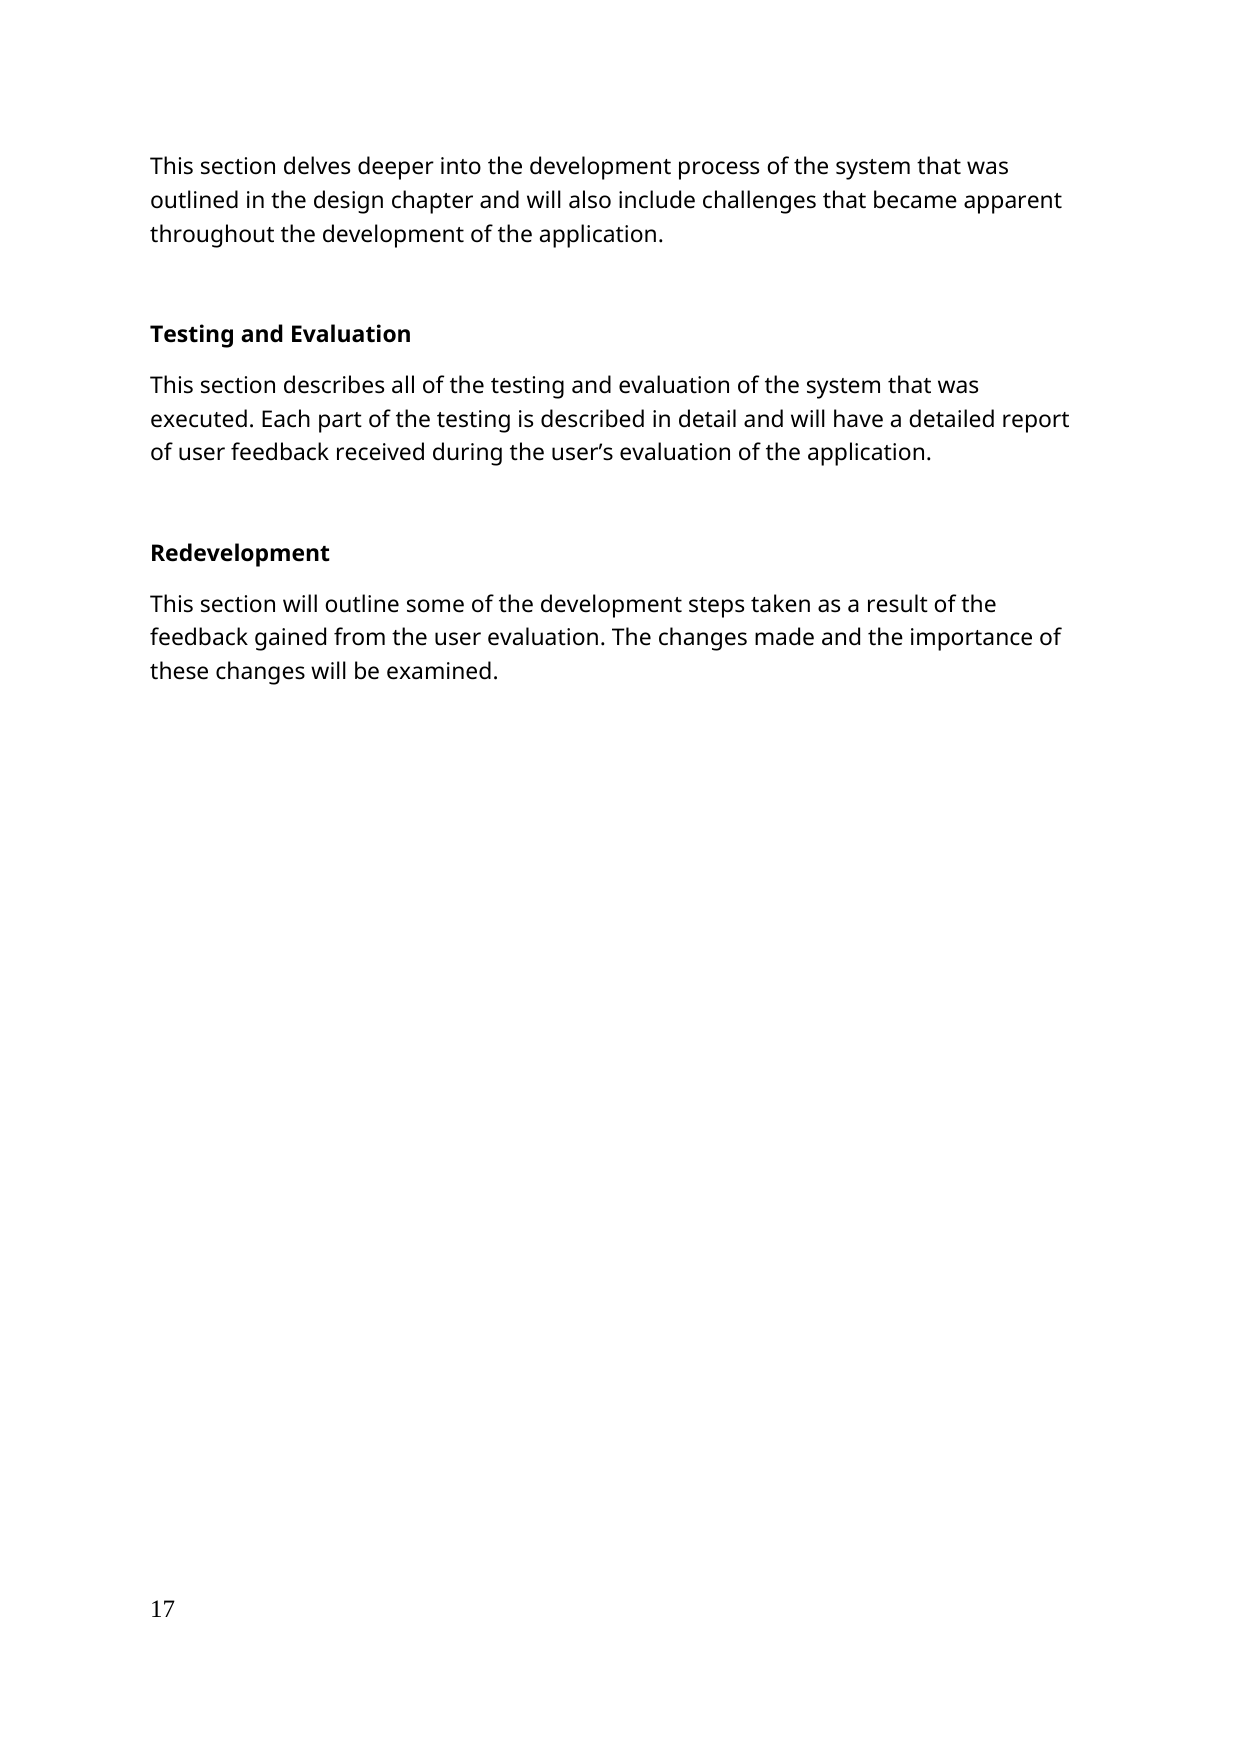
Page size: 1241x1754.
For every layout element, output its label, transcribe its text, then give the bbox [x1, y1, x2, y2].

text Redevelopment [150, 537, 1090, 568]
text This section describes all of the testing and evaluation of the system that was executed. Each part of the testing is described in detail and will have a detailed report of user feedback received during the user’s evaluation of the application. [150, 369, 1090, 467]
text This section will outline some of the development steps taken as a result of the feedback gained from the user evaluation. The changes made and the importance of these changes will be examined. [150, 587, 1090, 686]
text Testing and Evaluation [150, 318, 1090, 349]
text This section delves deeper into the development process of the system that was outlined in the design chapter and will also include challenges that became apparent throughout the development of the application. [150, 150, 1090, 249]
